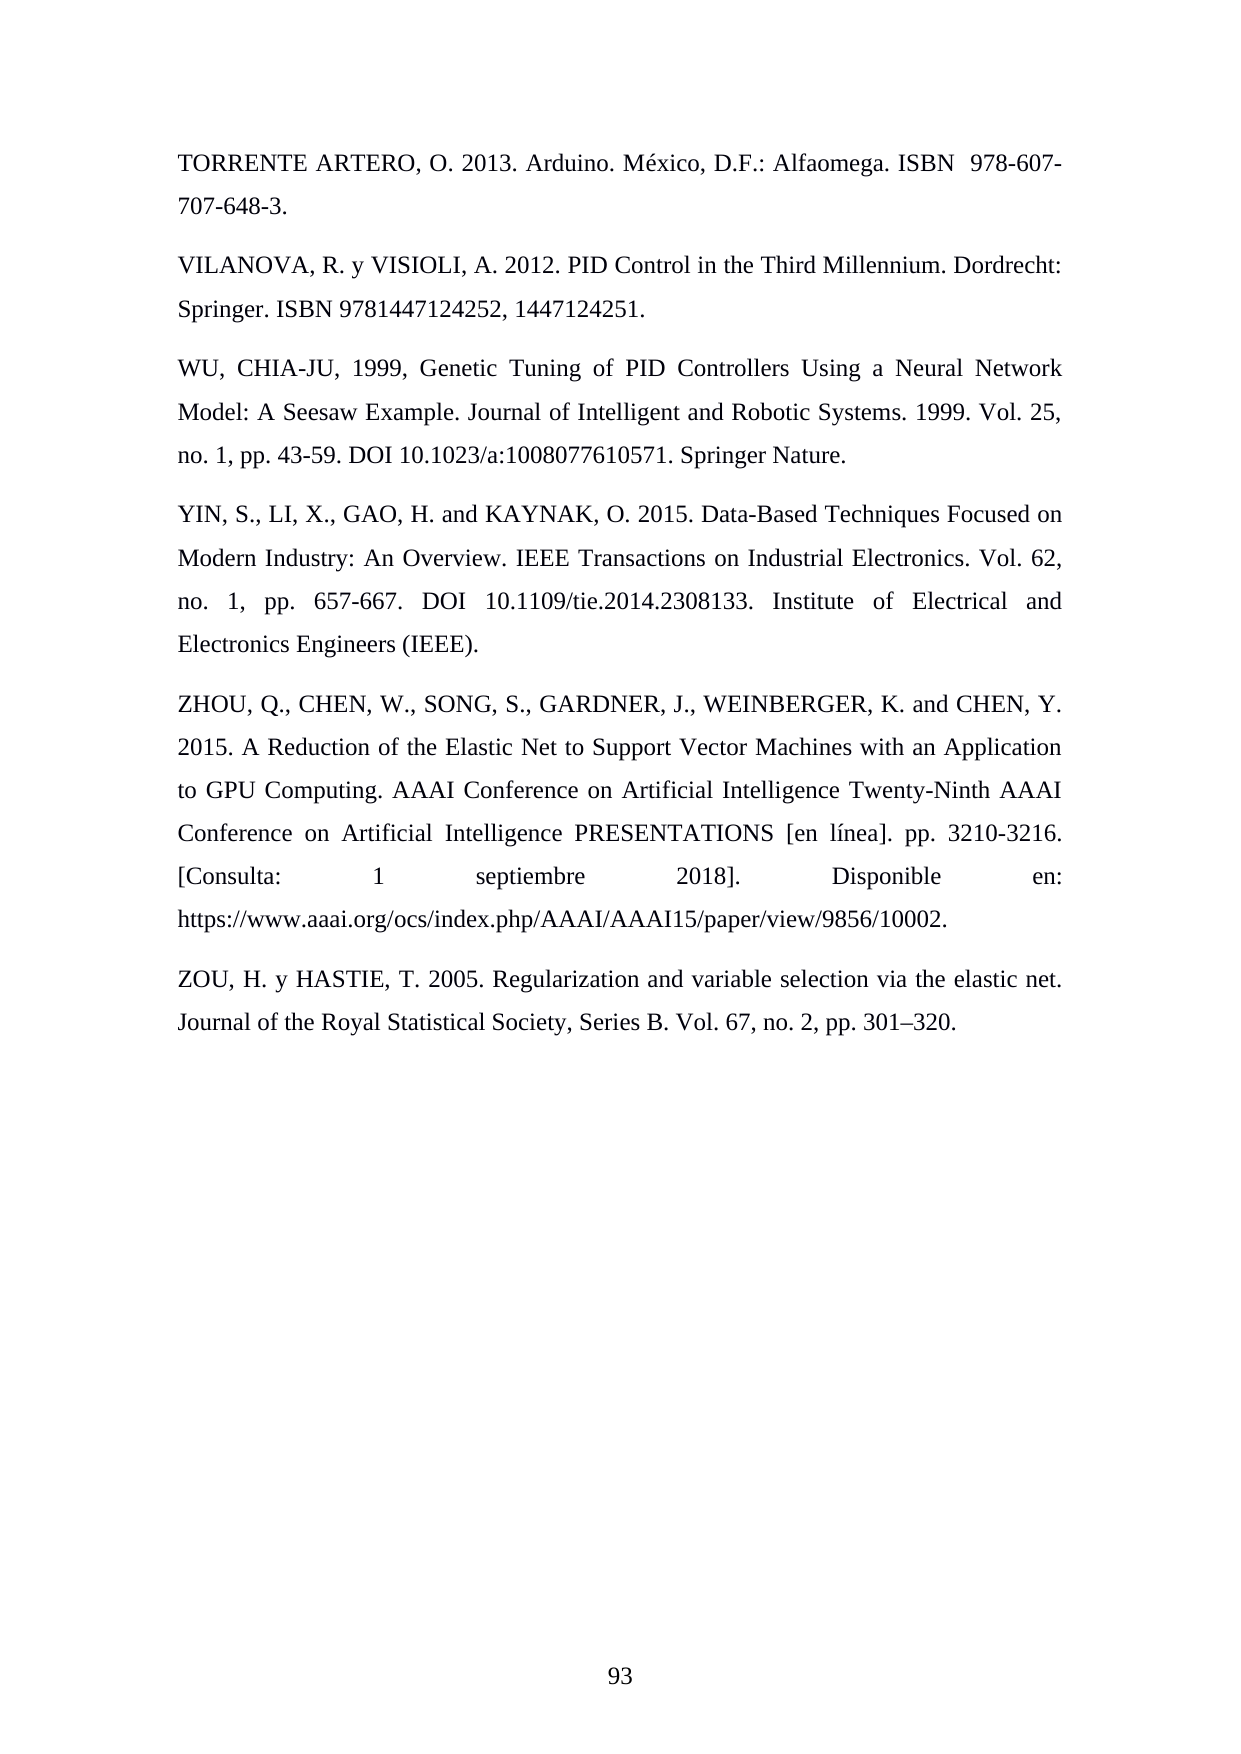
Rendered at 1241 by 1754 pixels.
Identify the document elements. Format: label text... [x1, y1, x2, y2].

text TORRENTE ARTERO, O. 2013. Arduino. México, D.F.: Alfaomega. ISBN 978-607-707-648-3. [177, 148, 1063, 219]
text VILANOVA, R. y VISIOLI, A. 2012. PID Control in the Third Millennium. Dordrecht: Springer. ISBN 9781447124252, 1447124251. [177, 251, 1063, 322]
text YIN, S., LI, X., GAO, H. and KAYNAK, O. 2015. Data-Based Techniques Focused on Modern Industry: An Overview. IEEE Transactions on Industrial Electronics. Vol. 62, no. 1, pp. 657-667. DOI 10.1109/tie.2014.2308133. Institute of Electrical and Electronics Engineers (IEEE). [177, 499, 1063, 658]
text ZOU, H. y HASTIE, T. 2005. Regularization and variable selection via the elastic net. Journal of the Royal Statistical Society, Series B. Vol. 67, no. 2, pp. 301–320. [177, 964, 1063, 1036]
text WU, CHIA-JU, 1999, Genetic Tuning of PID Controllers Using a Neural Network Model: A Seesaw Example. Journal of Intelligent and Robotic Systems. 1999. Vol. 25, no. 1, pp. 43-59. DOI 10.1023/a:1008077610571. Springer Nature. [177, 353, 1063, 468]
text ZHOU, Q., CHEN, W., SONG, S., GARDNER, J., WEINBERGER, K. and CHEN, Y. 2015. A Reduction of the Elastic Net to Support Vector Machines with an Application to GPU Computing. AAAI Conference on Artificial Intelligence Twenty-Ninth AAAI Conference on Artificial Intelligence PRESENTATIONS [en línea]. pp. 3210-3216. [Consulta: 1 septiembre 2018]. Disponible en: https://www.aaai.org/ocs/index.php/AAAI/AAAI15/paper/view/9856/10002. [177, 689, 1063, 933]
